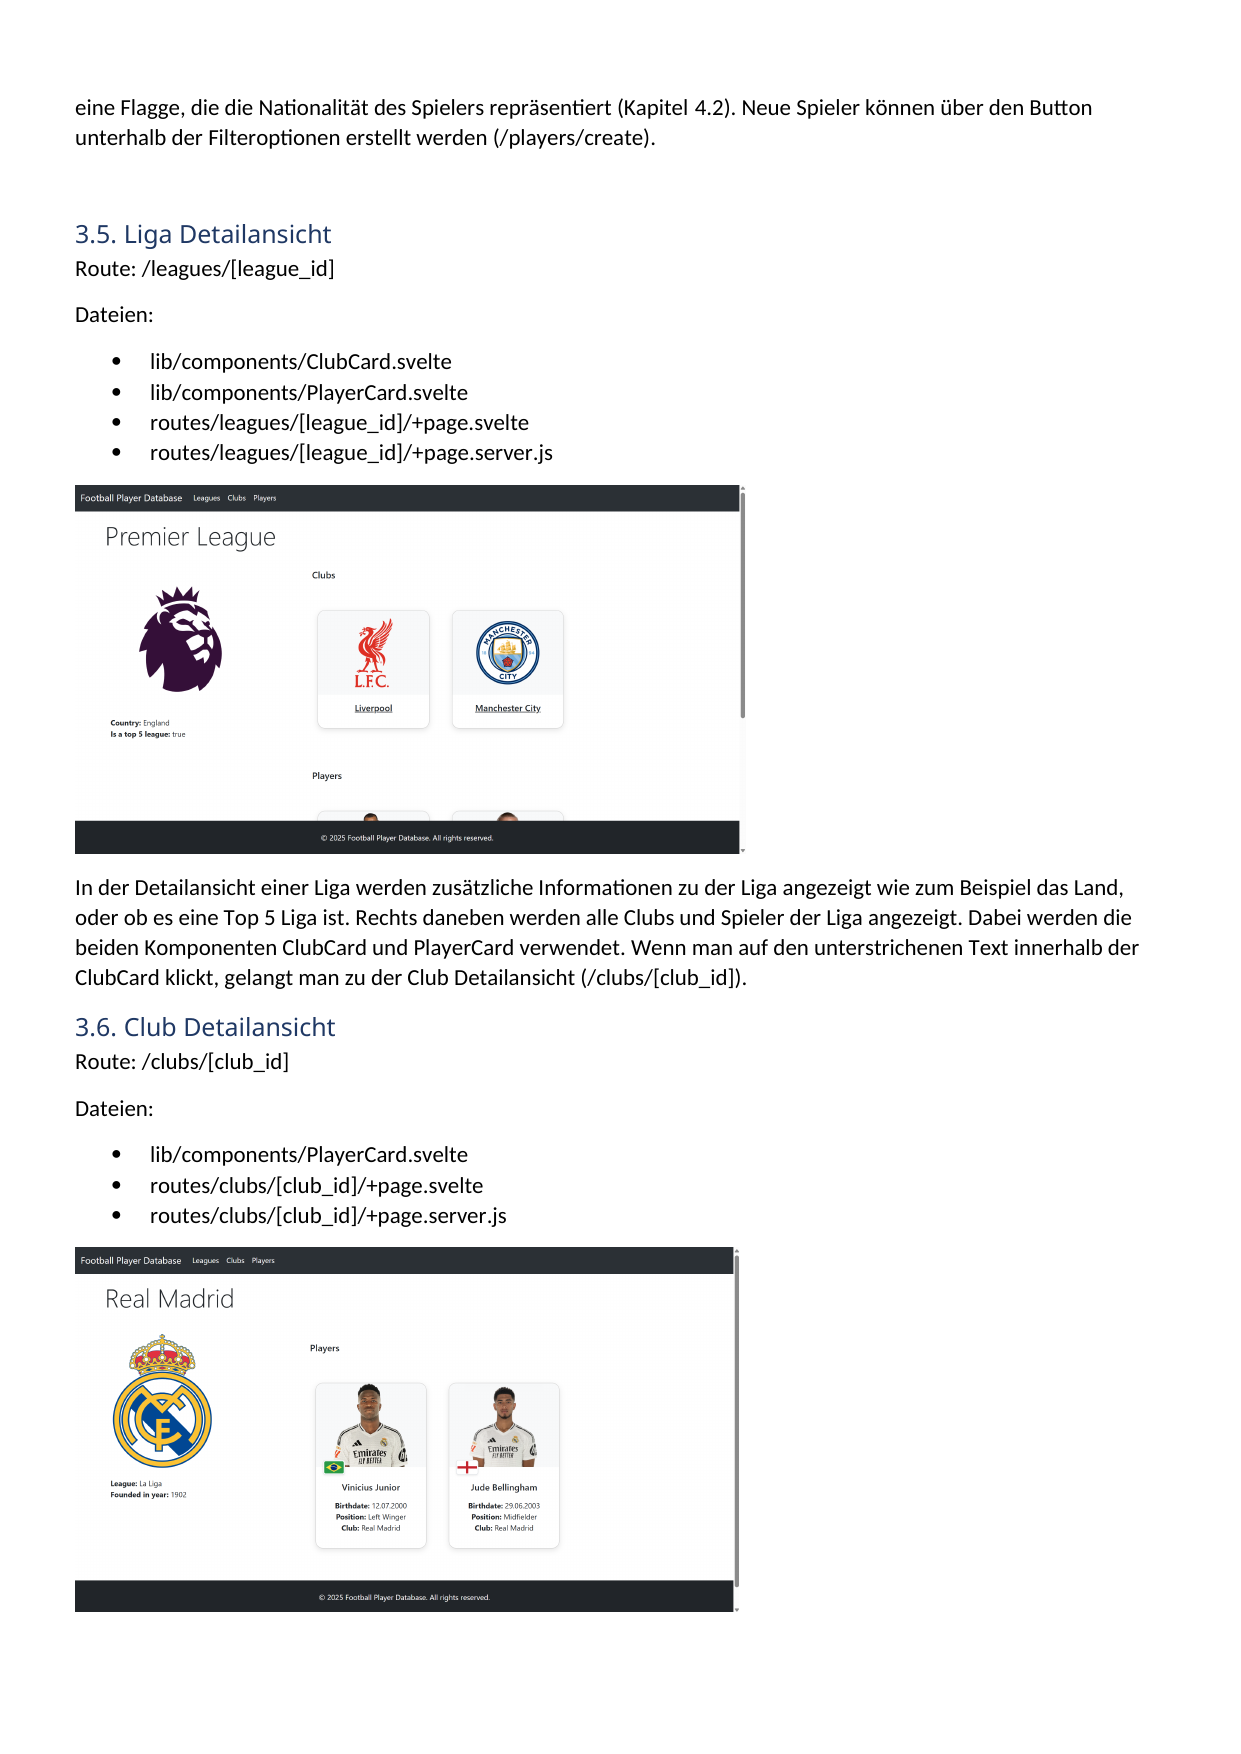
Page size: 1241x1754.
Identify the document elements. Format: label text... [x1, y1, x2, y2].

picture [75, 1247, 740, 1612]
subtitle Liga Detailansicht [75, 217, 1165, 251]
list lib/components/PlayerCard.svelte [112, 378, 1165, 406]
list routes/clubs/[club_id]/+page.svelte [112, 1171, 1165, 1199]
list lib/components/ClubCard.svelte [112, 347, 1165, 376]
picture [75, 485, 746, 854]
list routes/leagues/[league_id]/+page.svelte [112, 408, 1165, 436]
list routes/leagues/[league_id]/+page.server.js [112, 438, 1165, 466]
text Route: /clubs/[club_id] [75, 1047, 1165, 1075]
text Route: /leagues/[league_id] [75, 254, 1165, 282]
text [75, 93, 1165, 151]
text Dateien: [75, 301, 1165, 329]
list routes/clubs/[club_id]/+page.server.js [112, 1201, 1165, 1229]
text In der Detailansicht einer Liga werden zusätzliche Informationen zu der Liga angezeigt wie zum Beispiel das Land, oder ob es eine Top 5 Liga ist. Rechts daneben werden alle Clubs und Spieler der Liga angezeigt. Dabei werden die beiden Komponenten ClubCard und PlayerCard verwendet. Wenn man auf den unterstrichenen Text innerhalb der ClubCard klickt, gelangt man zu der Club Detailansicht (/clubs/[club_id]). [75, 873, 1165, 991]
list lib/components/PlayerCard.svelte [112, 1141, 1165, 1169]
text Dateien: [75, 1094, 1165, 1122]
subtitle Club Detailansicht [75, 1010, 1165, 1044]
